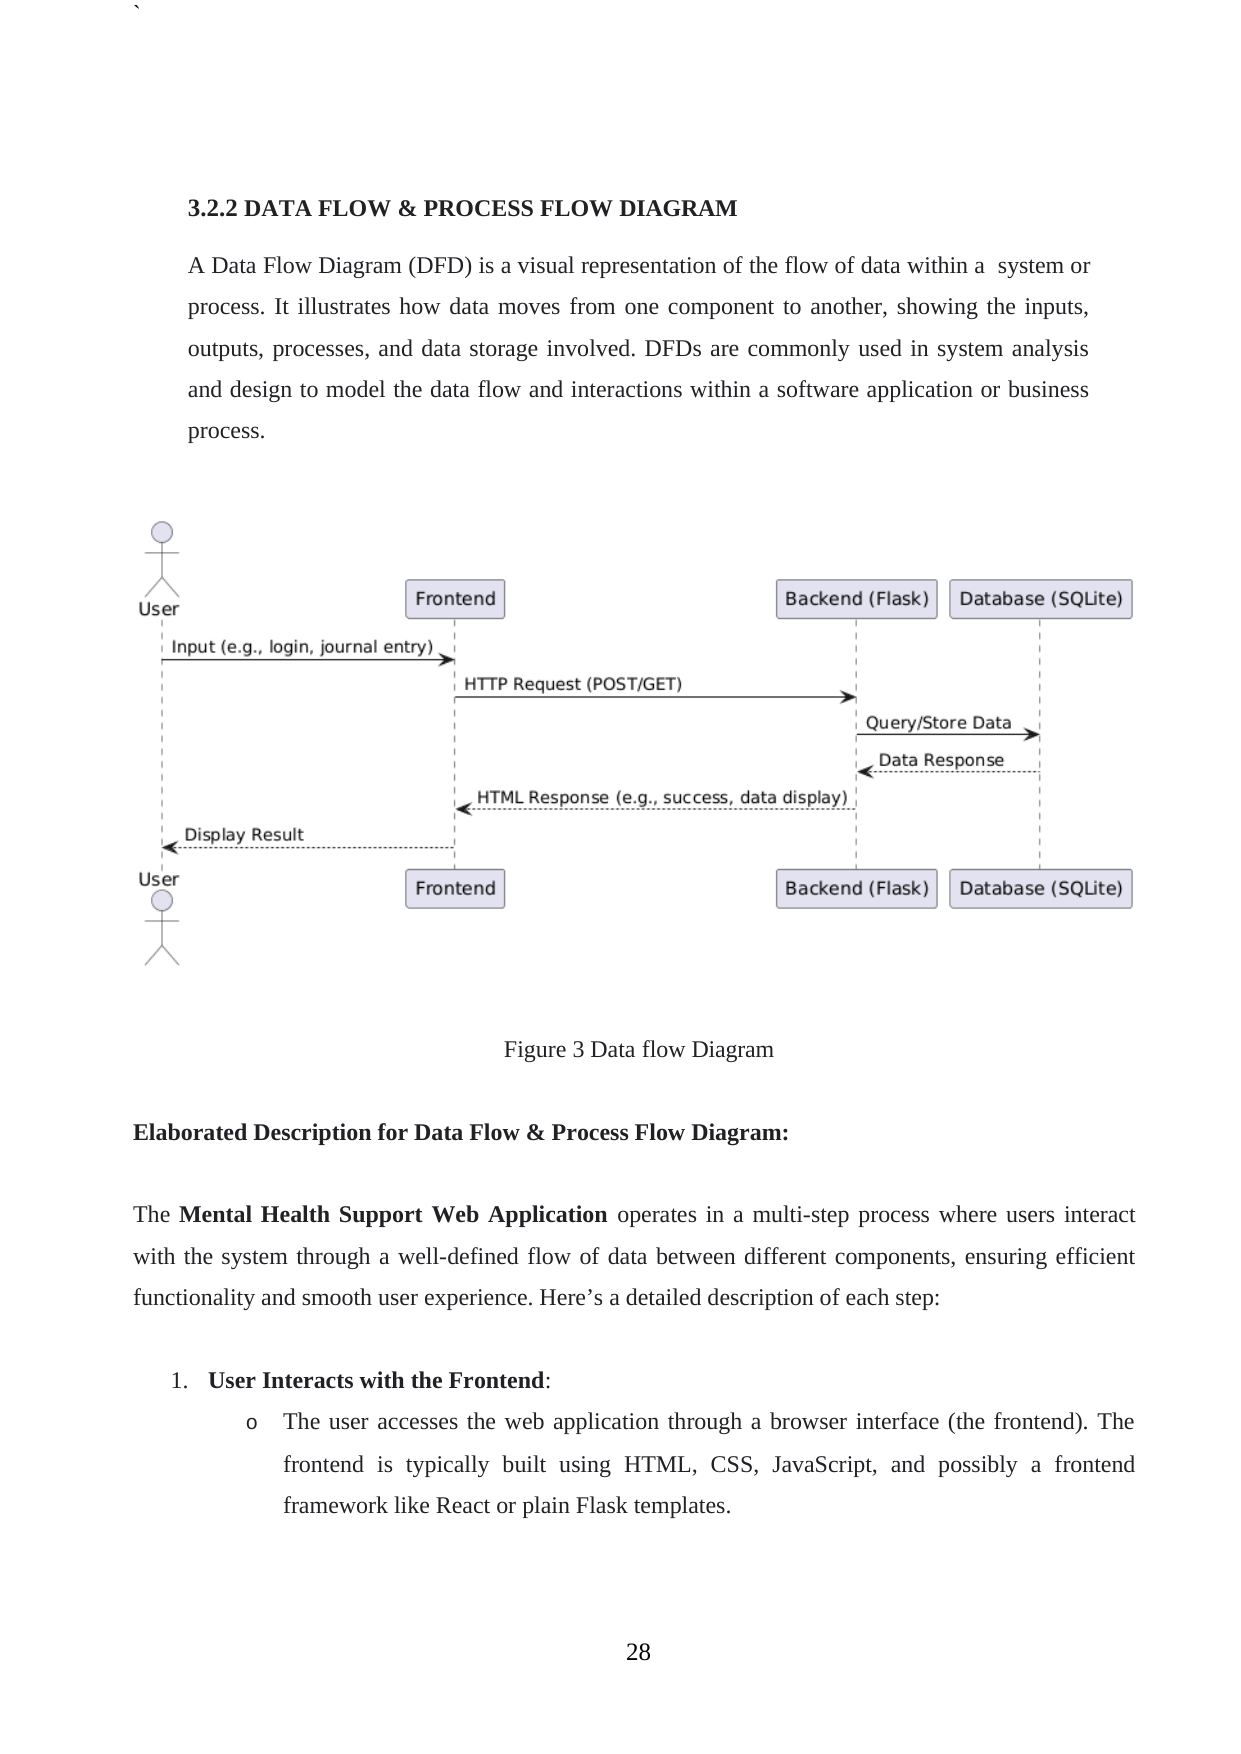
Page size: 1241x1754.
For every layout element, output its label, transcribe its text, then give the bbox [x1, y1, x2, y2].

list The user accesses the web application through a browser interface (the frontend). The frontend is typically built using HTML, CSS, JavaScript, and possibly a frontend framework like React or plain Flask templates. [245, 1407, 1137, 1519]
list User Interacts with the Frontend: [170, 1366, 1137, 1393]
picture [132, 516, 1138, 972]
text The Mental Health Support Web Application operates in a multi-step process where users interact with the system through a well-defined flow of data between different components, ensuring efficient functionality and smooth user experience. Here’s a detailed description of each step: [133, 1201, 1137, 1311]
text Elaborated Description for Data Flow & Process Flow Diagram: [133, 1118, 1137, 1145]
text A Data Flow Diagram (DFD) is a visual representation of the flow of data within a system or process. It illustrates how data moves from one component to another, showing the inputs, outputs, processes, and data storage involved. DFDs are commonly used in system analysis and design to model the data flow and interactions within a software application or business process. [188, 251, 1091, 444]
subtitle DATA FLOW & PROCESS FLOW DIAGRAM [188, 193, 1137, 222]
text Figure 3 Data flow Diagram [246, 1035, 1032, 1063]
